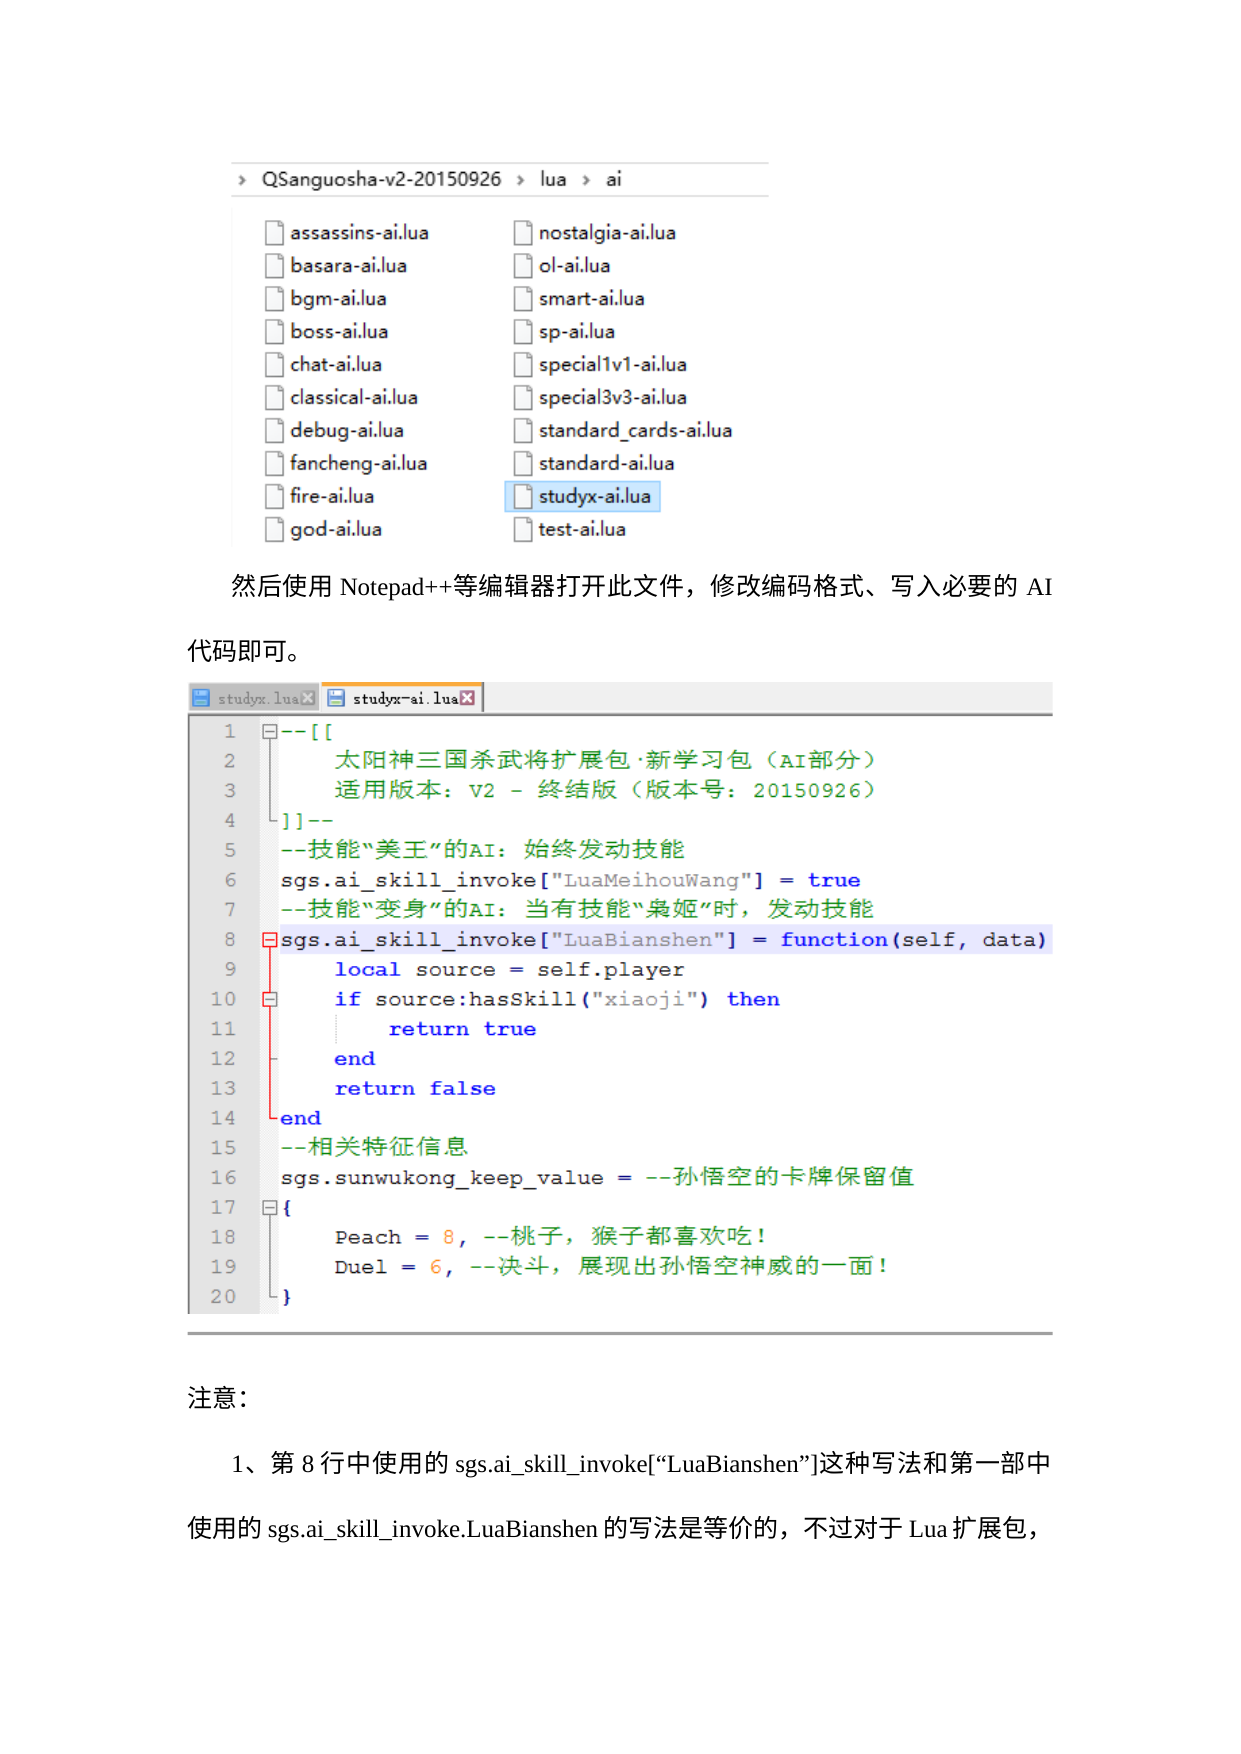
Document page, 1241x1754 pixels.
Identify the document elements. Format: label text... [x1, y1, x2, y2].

picture [187, 682, 1053, 1314]
text 然后使用Notepad++等编辑器打开此文件，修改编码格式、写入必要的AI代码即可。 [187, 552, 1053, 682]
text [187, 1429, 1053, 1559]
picture [231, 162, 769, 547]
text 注意： [187, 1364, 1053, 1429]
